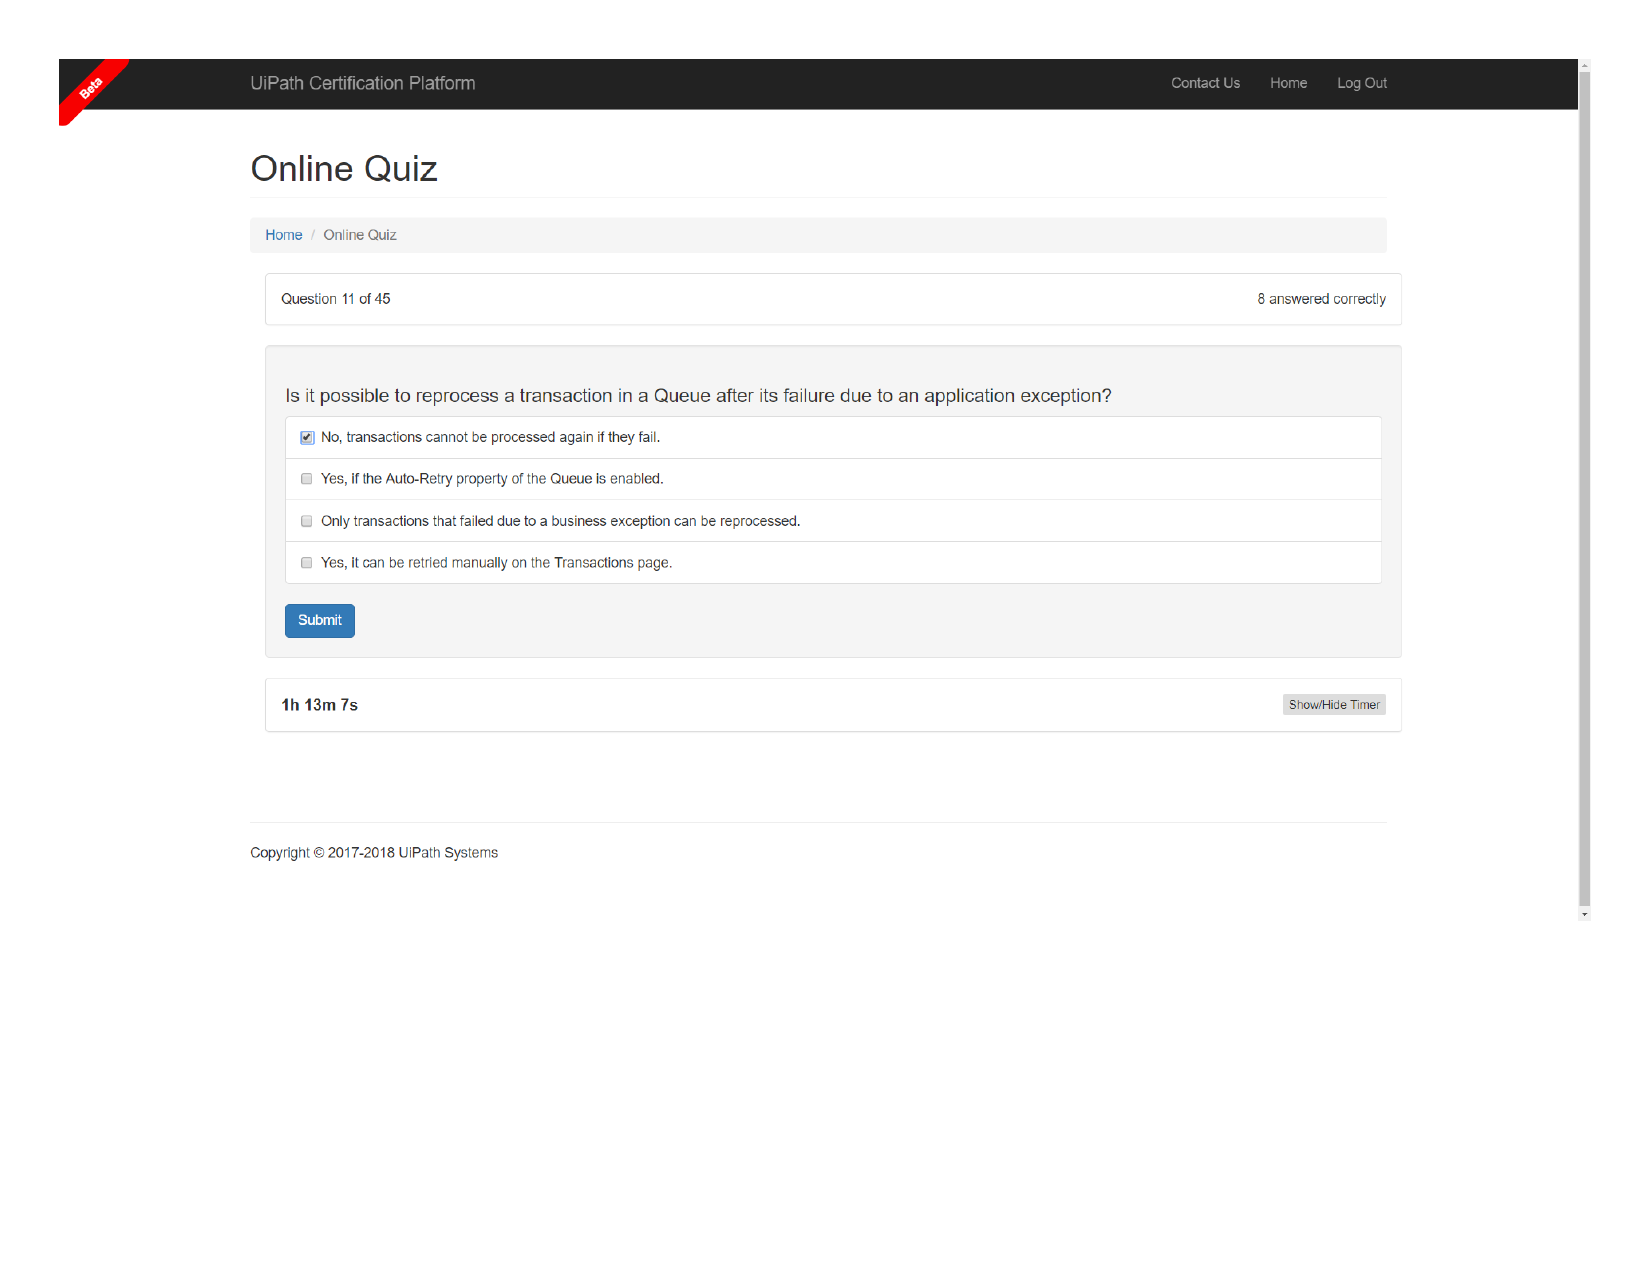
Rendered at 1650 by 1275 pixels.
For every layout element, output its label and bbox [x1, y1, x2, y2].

picture [59, 59, 1591, 921]
